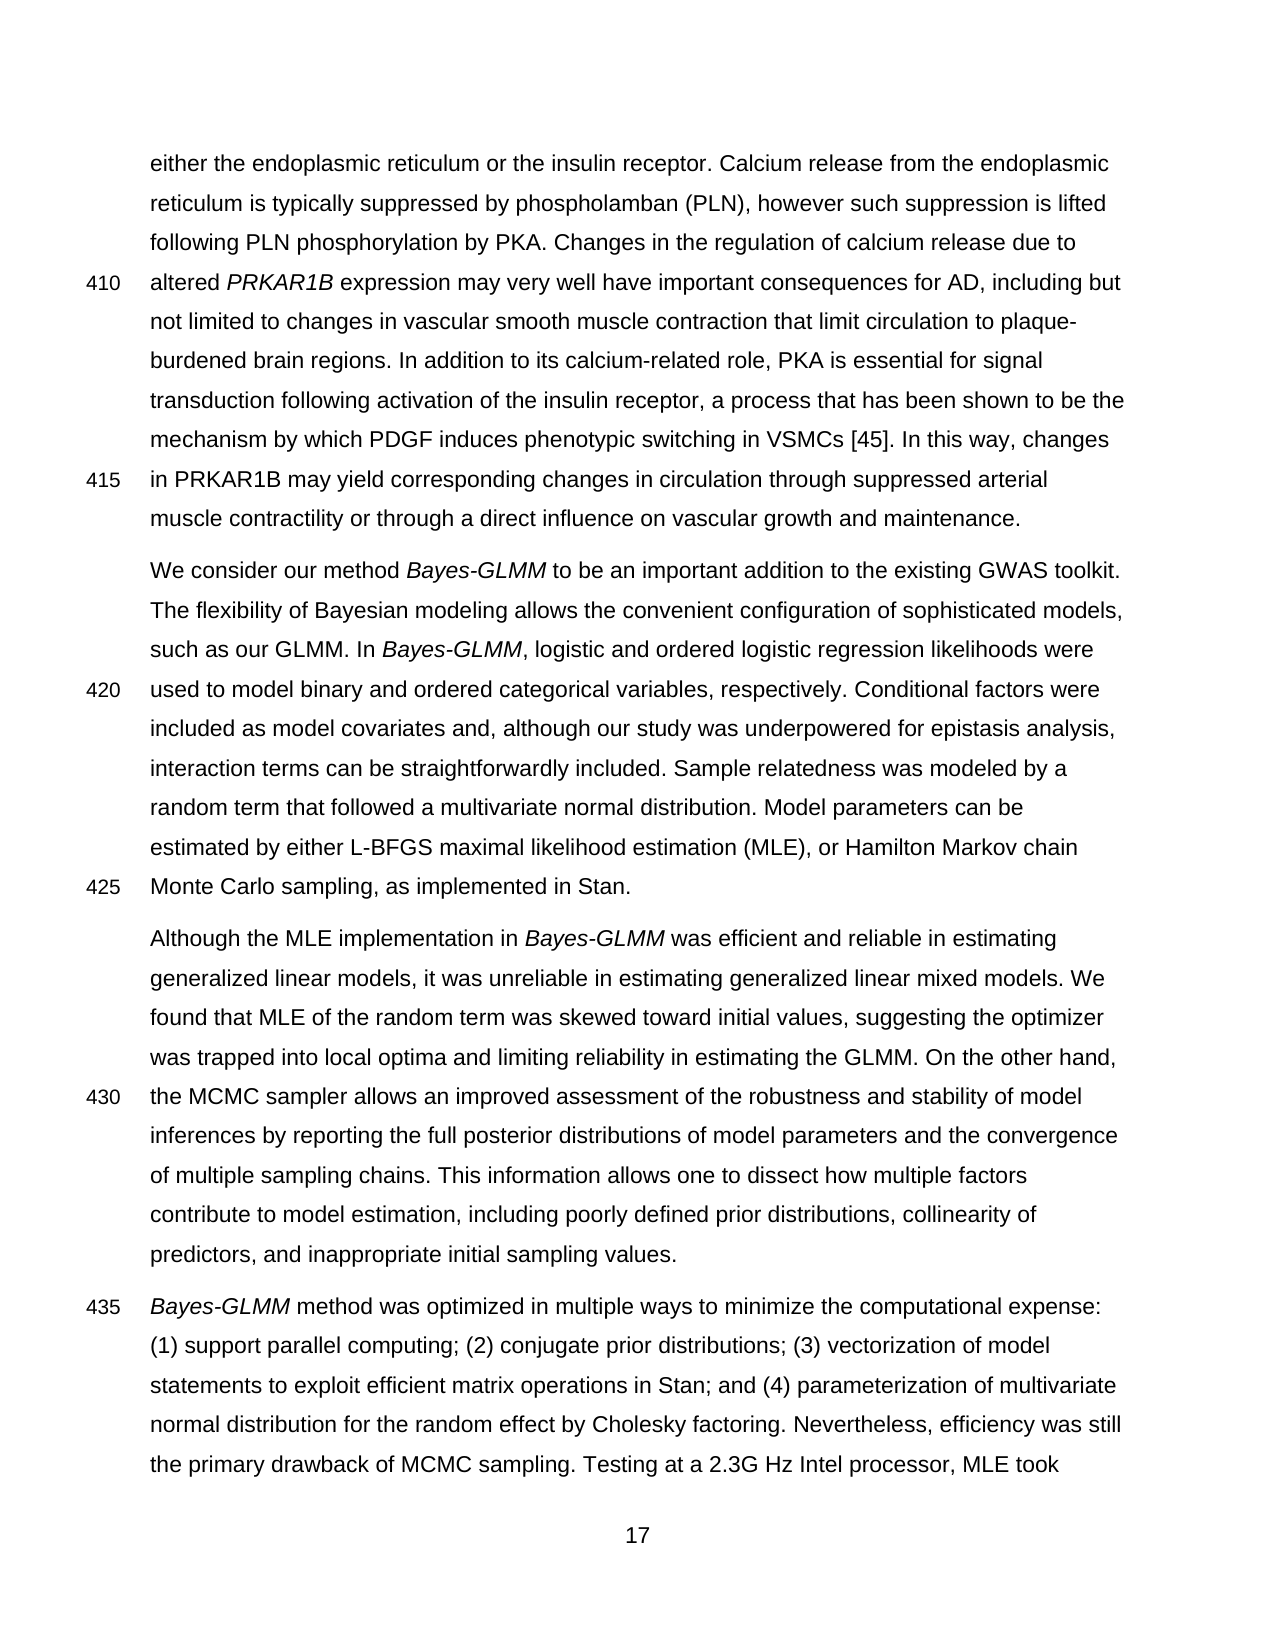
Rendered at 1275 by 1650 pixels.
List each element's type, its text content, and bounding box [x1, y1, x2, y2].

text We consider our method Bayes-GLMM to be an important addition to the existing GWAS toolkit. The flexibility of Bayesian modeling allows the convenient configuration of sophisticated models, such as our GLMM. In Bayes-GLMM, logistic and ordered logistic regression likelihoods were used to model binary and ordered categorical variables, respectively. Conditional factors were included as model covariates and, although our study was underpowered for epistasis analysis, interaction terms can be straightforwardly included. Sample relatedness was modeled by a random term that followed a multivariate normal distribution. Model parameters can be estimated by either L-BFGS maximal likelihood estimation (MLE), or Hamilton Markov chain Monte Carlo sampling, as implemented in Stan. [150, 557, 1125, 899]
text Although the MLE implementation in Bayes-GLMM was efficient and reliable in estimating generalized linear models, it was unreliable in estimating generalized linear mixed models. We found that MLE of the random term was skewed toward initial values, suggesting the optimizer was trapped into local optima and limiting reliability in estimating the GLMM. On the other hand, the MCMC sampler allows an improved assessment of the robustness and stability of model inferences by reporting the full posterior distributions of model parameters and the convergence of multiple sampling chains. This information allows one to dissect how multiple factors contribute to model estimation, including poorly defined prior distributions, collinearity of predictors, and inappropriate initial sampling values. [150, 925, 1125, 1267]
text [150, 150, 1125, 532]
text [150, 1293, 1125, 1477]
